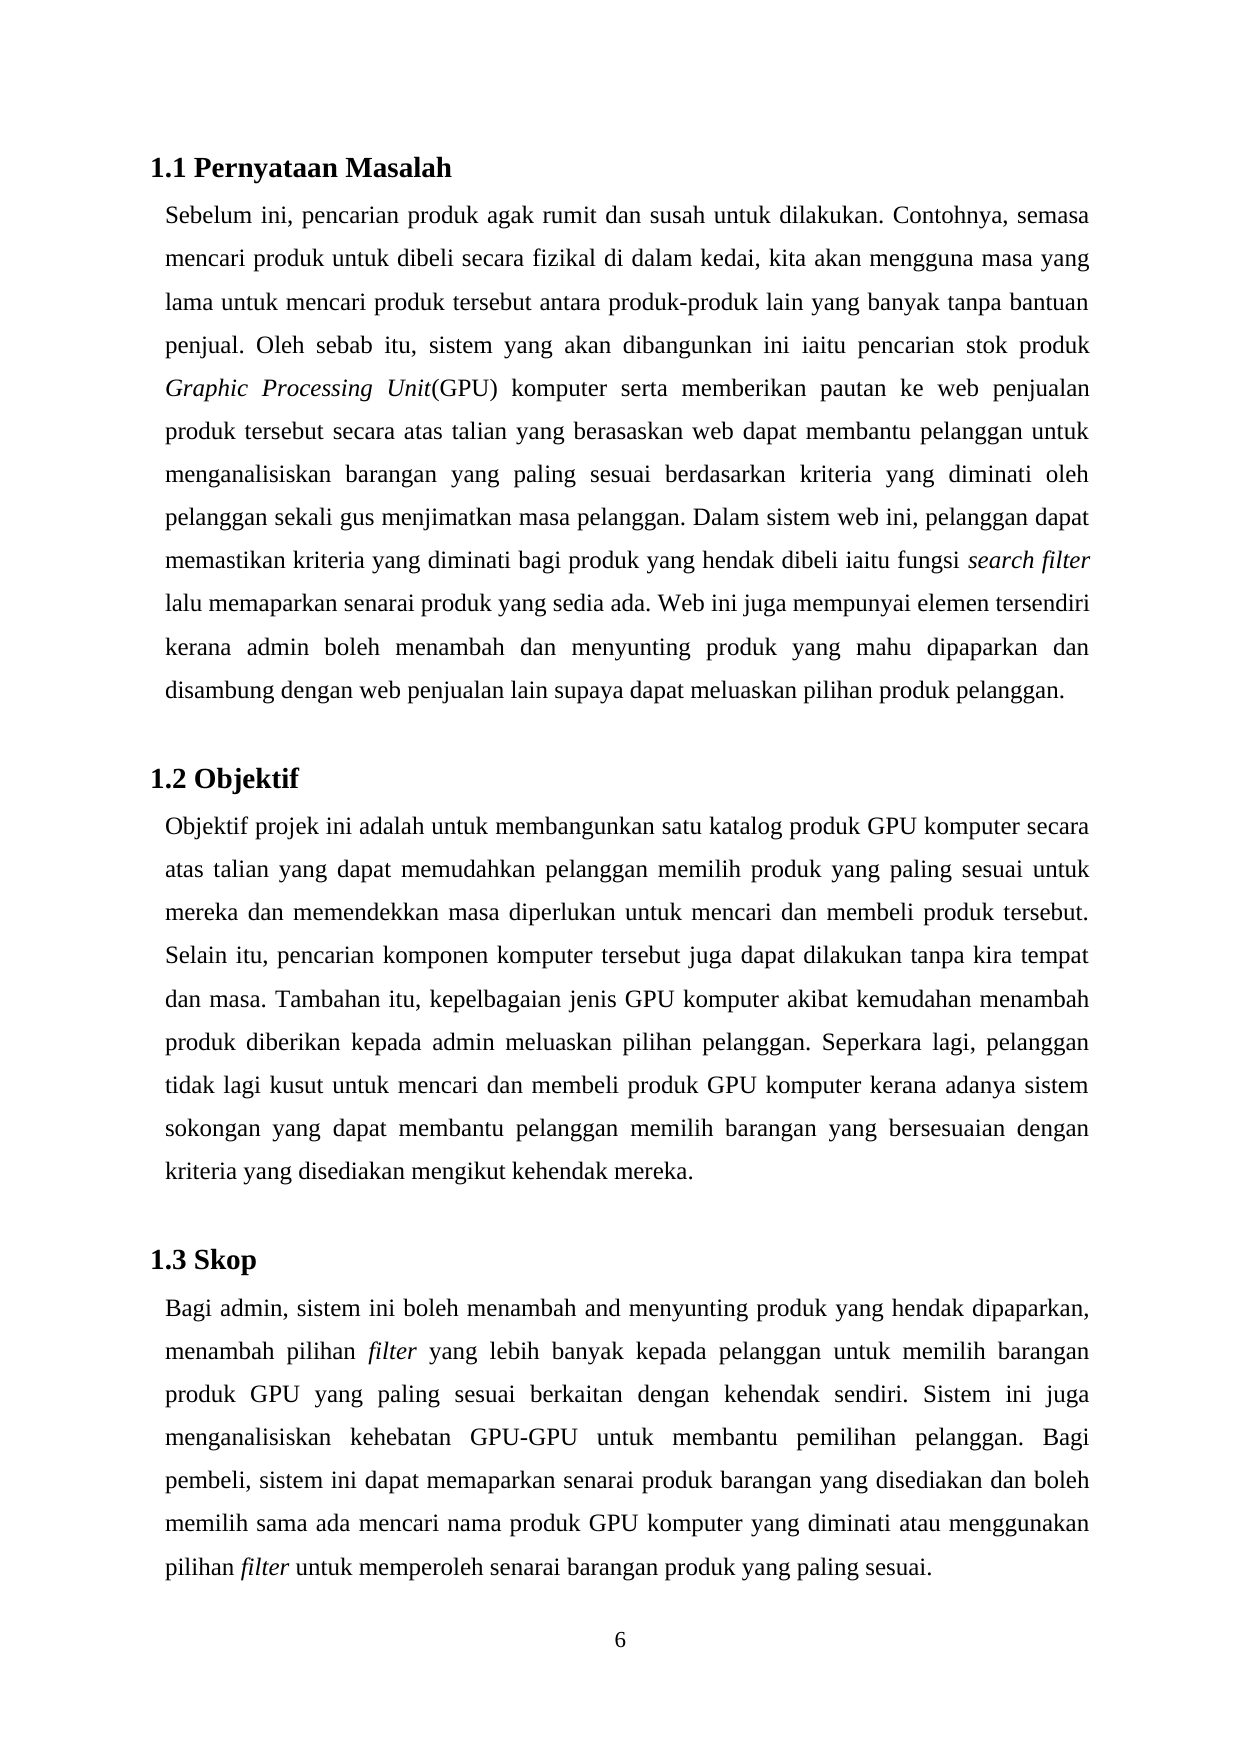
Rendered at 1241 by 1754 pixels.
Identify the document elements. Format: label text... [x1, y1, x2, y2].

text Sebelum ini, pencarian produk agak rumit dan susah untuk dilakukan. Contohnya, semasa mencari produk untuk dibeli secara fizikal di dalam kedai, kita akan mengguna masa yang lama untuk mencari produk tersebut antara produk-produk lain yang banyak tanpa bantuan penjual. Oleh sebab itu, sistem yang akan dibangunkan ini iaitu pencarian stok produk Graphic Processing Unit(GPU) komputer serta memberikan pautan ke web penjualan produk tersebut secara atas talian yang berasaskan web dapat membantu pelanggan untuk menganalisiskan barangan yang paling sesuai berdasarkan kriteria yang diminati oleh pelanggan sekali gus menjimatkan masa pelanggan. Dalam sistem web ini, pelanggan dapat memastikan kriteria yang diminati bagi produk yang hendak dibeli iaitu fungsi search filter lalu memaparkan senarai produk yang sedia ada. Web ini juga mempunyai elemen tersendiri kerana admin boleh menambah dan menyunting produk yang mahu dipaparkan dan disambung dengan web penjualan lain supaya dapat meluaskan pilihan produk pelanggan. [165, 200, 1090, 703]
text Bagi admin, sistem ini boleh menambah and menyunting produk yang hendak dipaparkan, menambah pilihan filter yang lebih banyak kepada pelanggan untuk memilih barangan produk GPU yang paling sesuai berkaitan dengan kehendak sendiri. Sistem ini juga menganalisiskan kehebatan GPU-GPU untuk membantu pemilihan pelanggan. Bagi pembeli, sistem ini dapat memaparkan senarai produk barangan yang disediakan dan boleh memilih sama ada mencari nama produk GPU komputer yang diminati atau menggunakan pilihan filter untuk memperoleh senarai barangan produk yang paling sesuai. [165, 1293, 1090, 1580]
text Objektif projek ini adalah untuk membangunkan satu katalog produk GPU komputer secara atas talian yang dapat memudahkan pelanggan memilih produk yang paling sesuai untuk mereka dan memendekkan masa diperlukan untuk mencari dan membeli produk tersebut. Selain itu, pencarian komponen komputer tersebut juga dapat dilakukan tanpa kira tempat dan masa. Tambahan itu, kepelbagaian jenis GPU komputer akibat kemudahan menambah produk diberikan kepada admin meluaskan pilihan pelanggan. Seperkara lagi, pelanggan tidak lagi kusut untuk mencari dan membeli produk GPU komputer kerana adanya sistem sokongan yang dapat membantu pelanggan memilih barangan yang bersesuaian dengan kriteria yang disediakan mengikut kehendak mereka. [165, 811, 1090, 1185]
list Objektif [150, 761, 1090, 794]
list Pernyataan Masalah [150, 150, 1090, 183]
list Skop [150, 1242, 1090, 1276]
